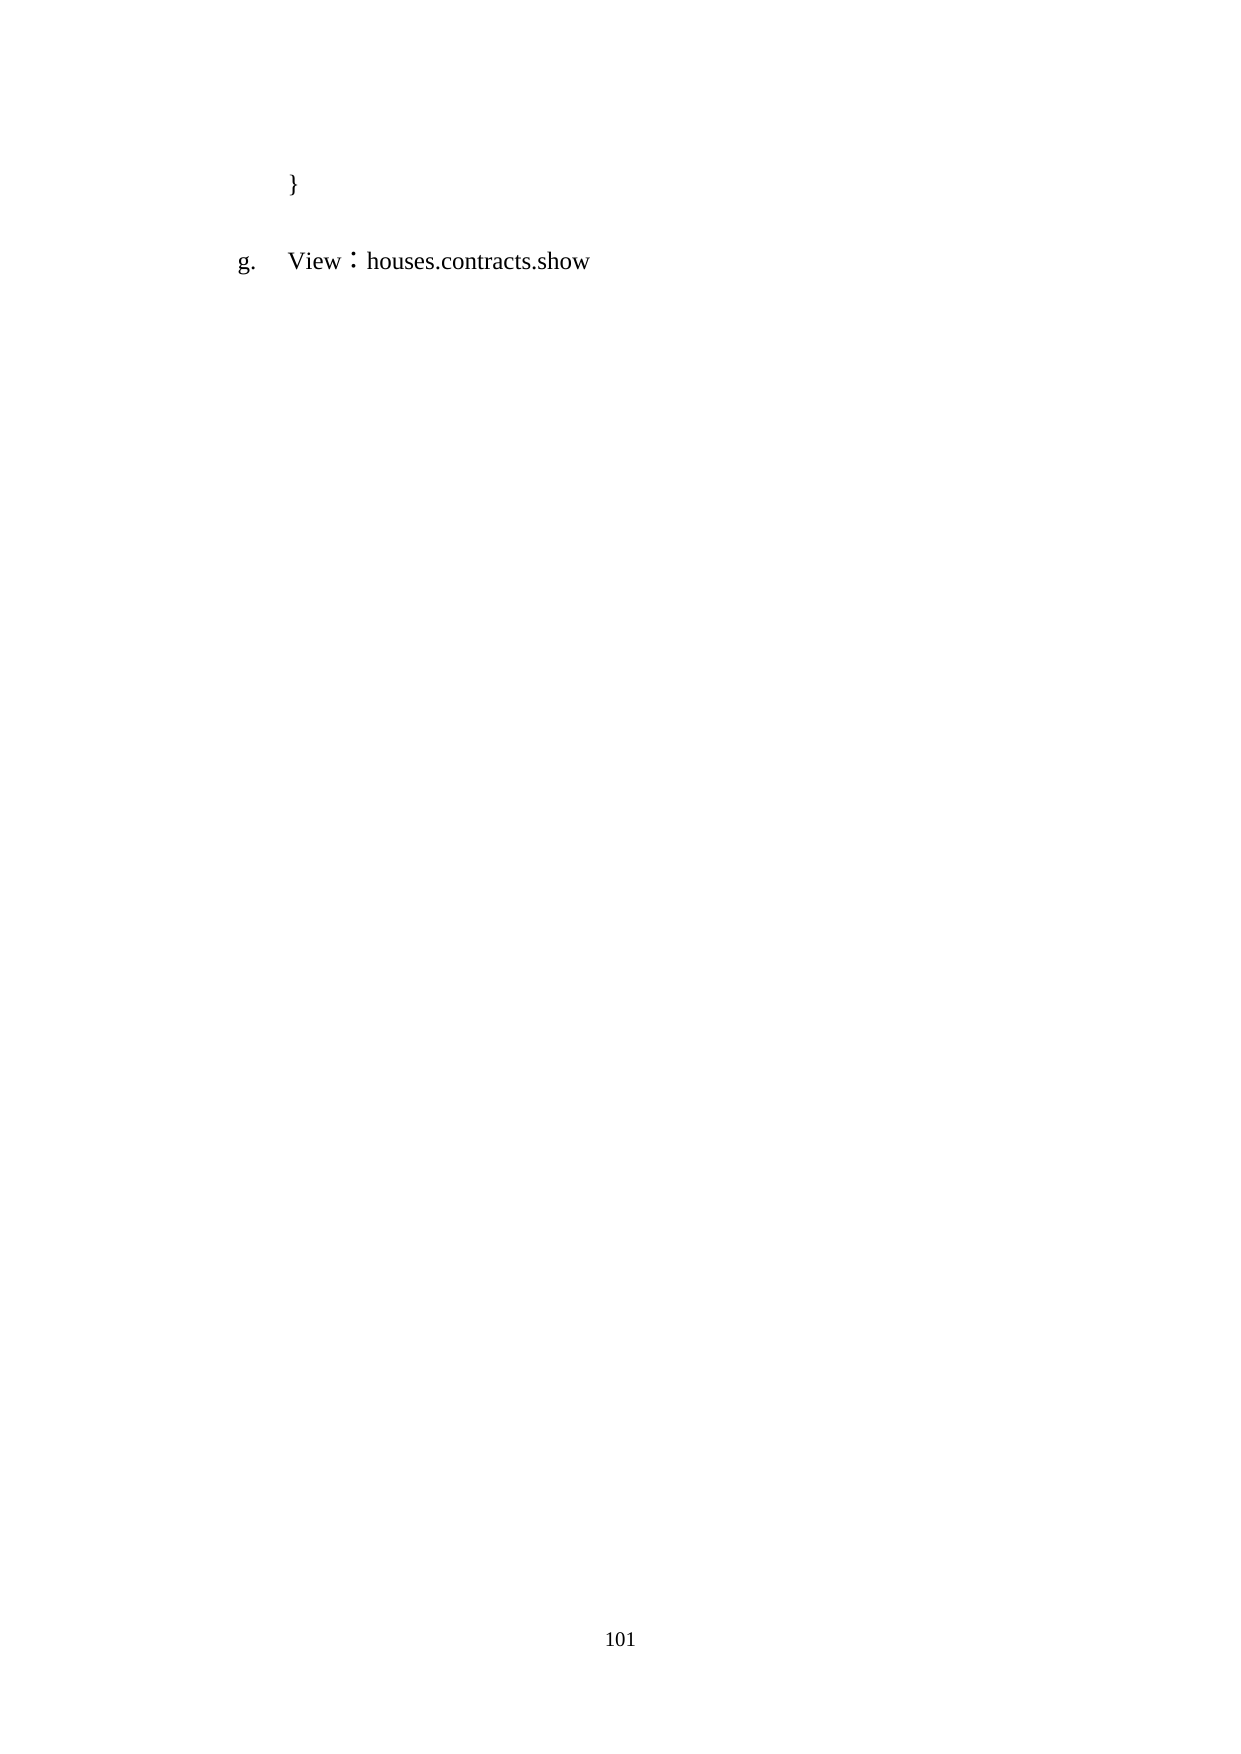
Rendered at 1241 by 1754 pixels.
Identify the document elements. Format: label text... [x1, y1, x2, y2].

list View：houses.contracts.show [237, 239, 1053, 277]
list } [287, 164, 1053, 202]
